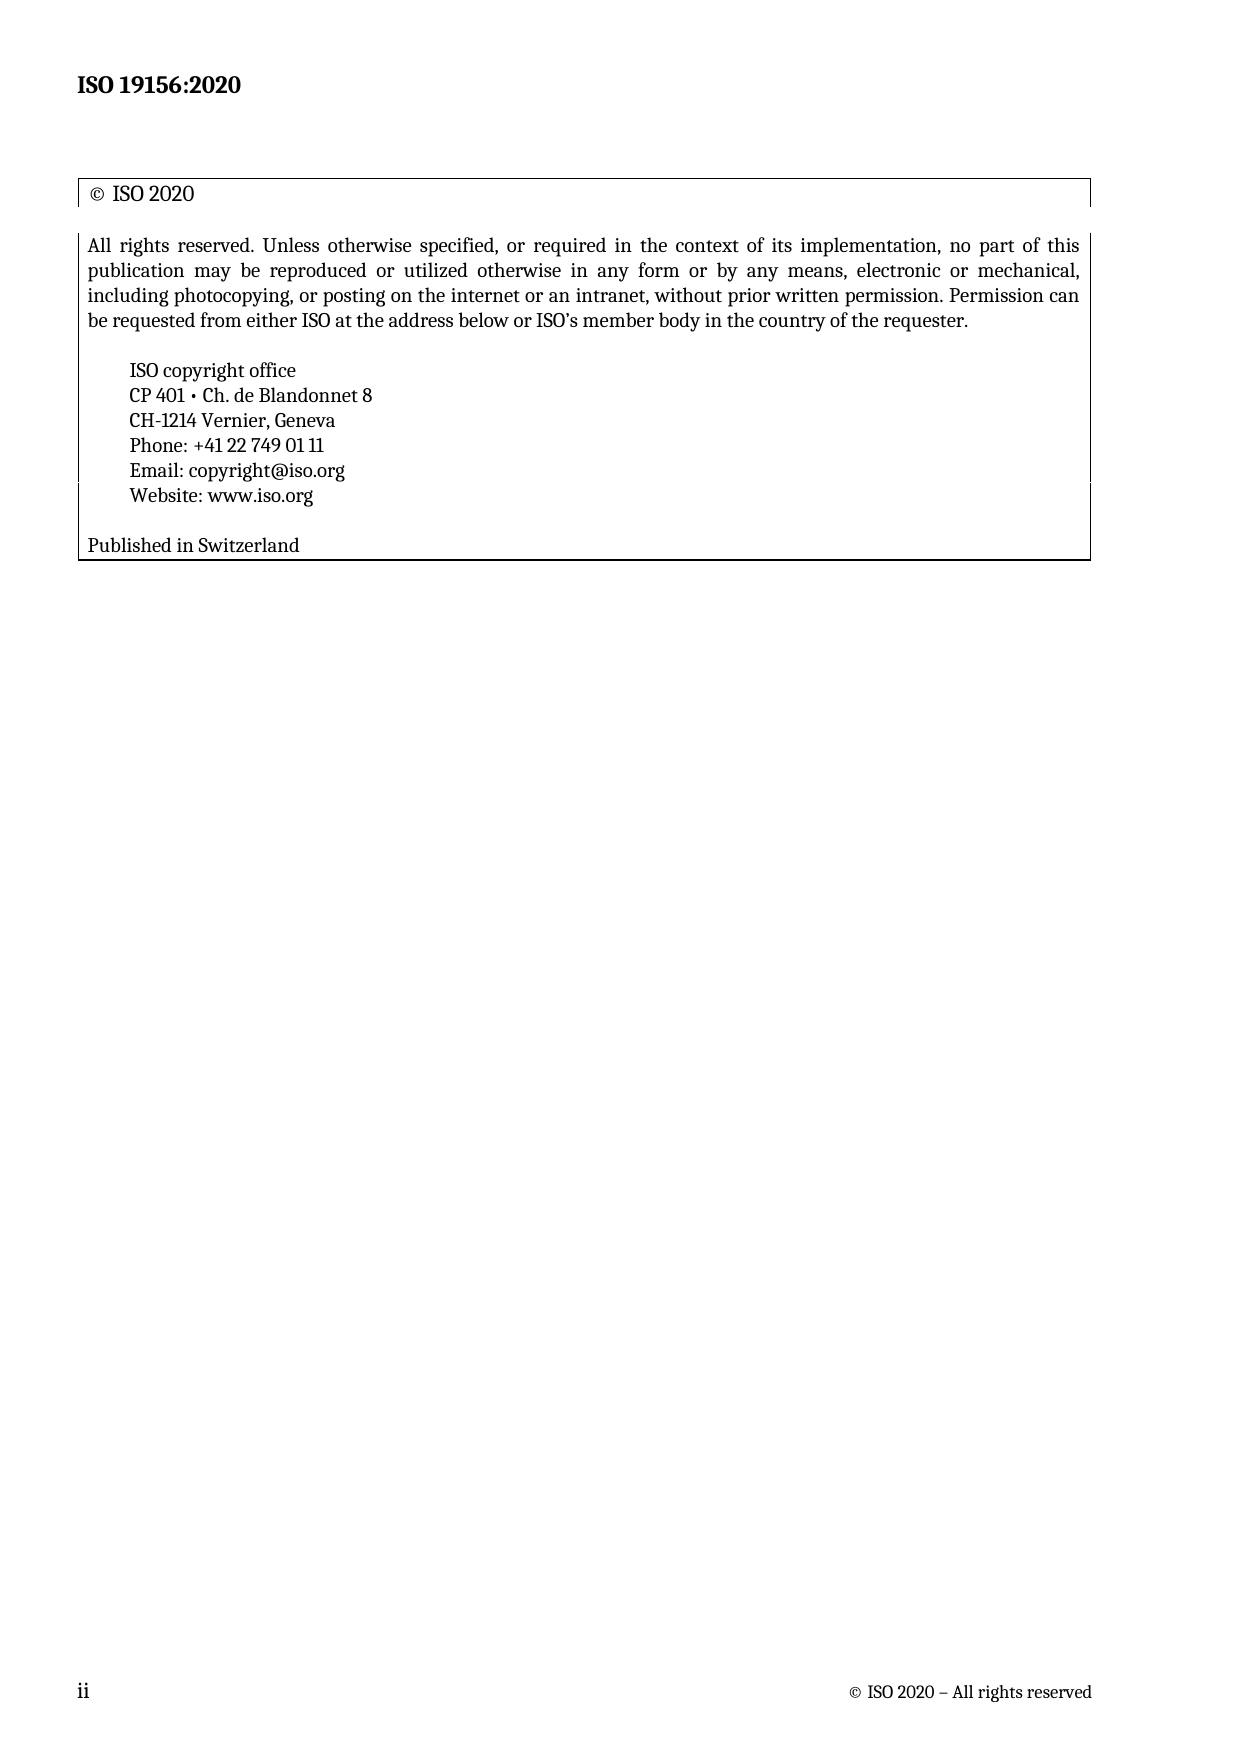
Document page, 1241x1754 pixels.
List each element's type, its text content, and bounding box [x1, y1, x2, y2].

text CH-1214 Vernier, Geneva [79, 407, 1090, 432]
text CP 401 • Ch. de Blandonnet 8 [79, 382, 1090, 407]
text ISO copyright office [79, 357, 1090, 382]
text Website: www.iso.org [79, 482, 1090, 507]
text Published in Switzerland [79, 532, 1090, 559]
text All rights reserved. Unless otherwise specified, or required in the context of its implementation, no part of this publication may be reproduced or utilized otherwise in any form or by any means, electronic or mechanical, including photocopying, or posting on the internet or an intranet, without prior written permission. Permission can be requested from either ISO at the address below or ISO’s member body in the country of the requester. [78, 232, 1090, 332]
text Email: copyright@iso.org [79, 457, 1090, 482]
text © ISO 2020 [79, 179, 1090, 207]
text Phone: +41 22 749 01 11 [79, 432, 1090, 457]
